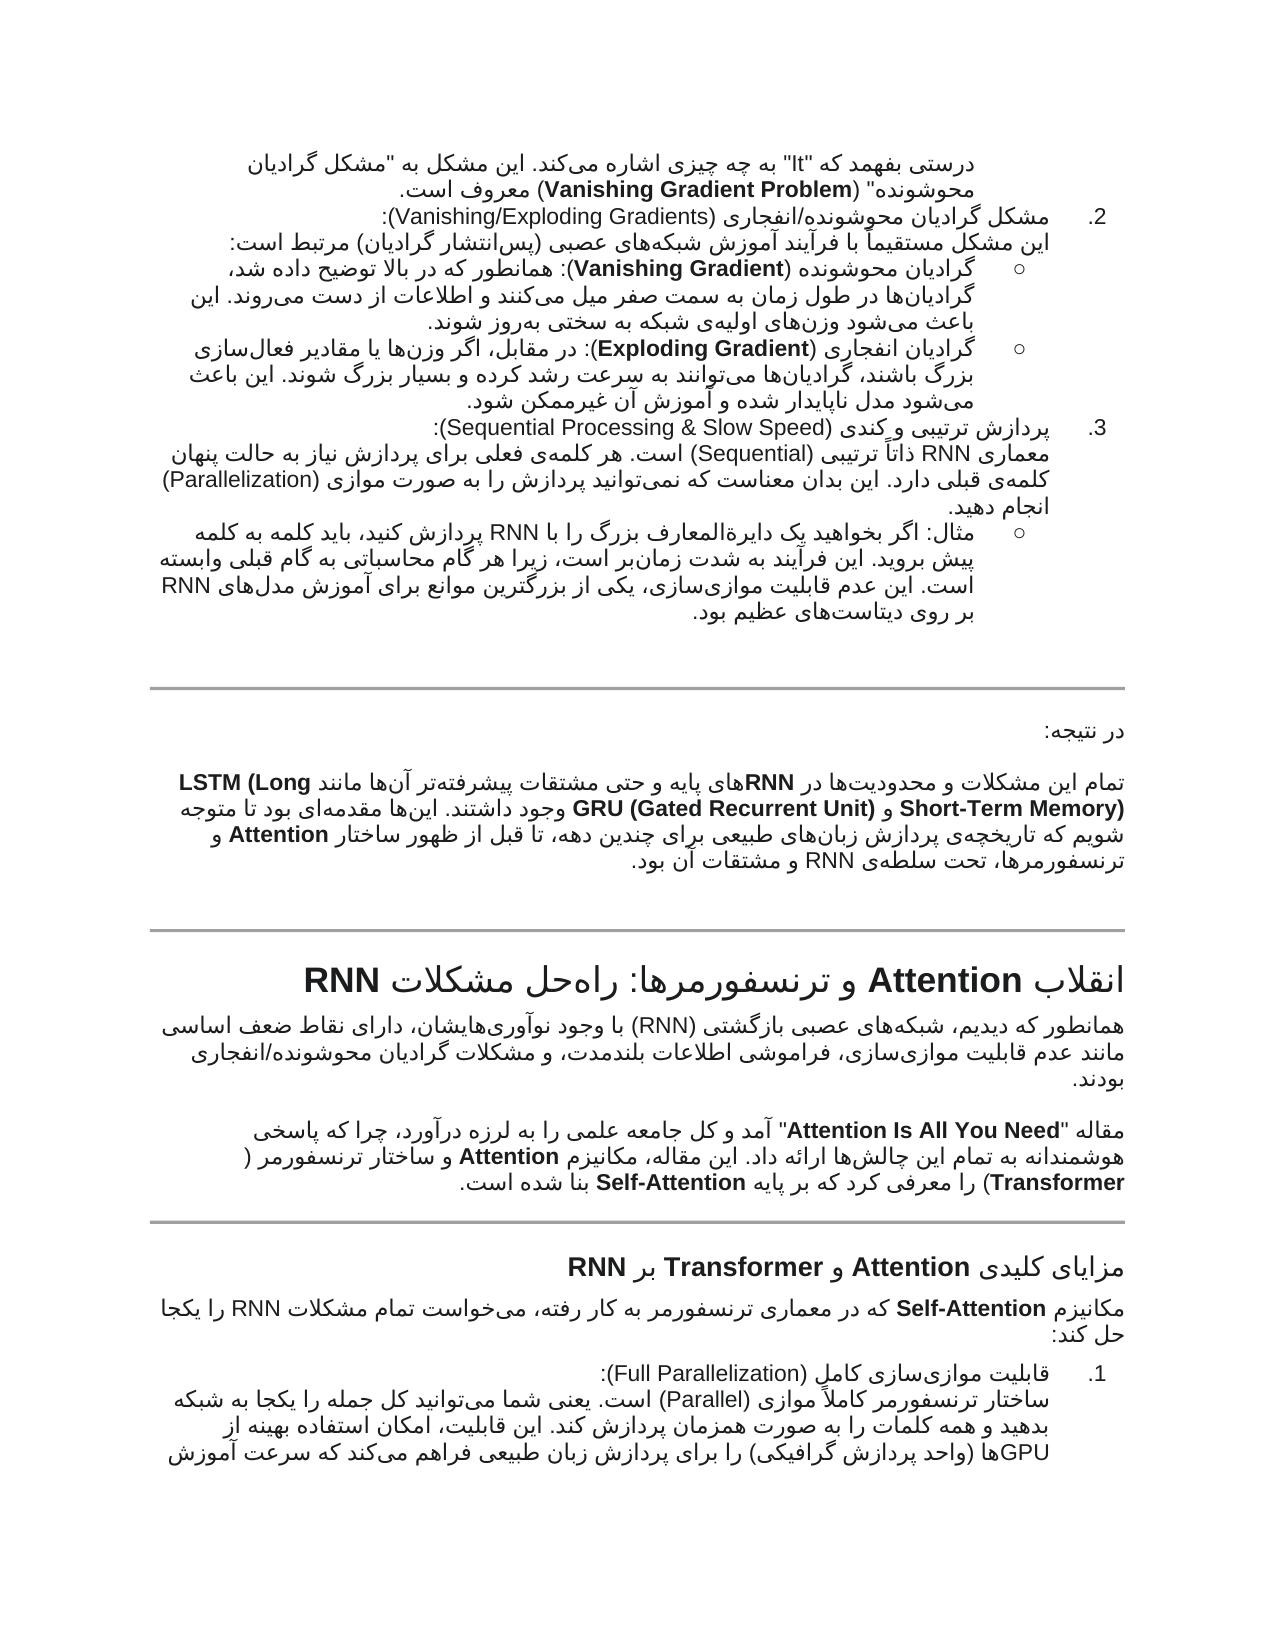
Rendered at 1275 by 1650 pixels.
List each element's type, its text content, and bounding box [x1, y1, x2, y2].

subtitle انقلاب Attention و ترنسفورمرها: راه‌حل مشکلات RNN [150, 959, 1125, 1000]
text مقاله "Attention Is All You Need" آمد و کل جامعه علمی را به لرزه درآورد، چرا که پاسخی هوشمندانه به تمام این چالش‌ها ارائه داد. این مقاله، مکانیزم Attention و ساختار ترنسفورمر (Transformer) را معرفی کرد که بر پایه Self-Attention بنا شده است. [150, 1117, 1125, 1196]
text مکانیزم Self-Attention که در معماری ترنسفورمر به کار رفته، می‌خواست تمام مشکلات RNN را یکجا حل کند: [150, 1294, 1125, 1347]
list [150, 1360, 1094, 1465]
list پردازش ترتیبی و کندی (Sequential Processing & Slow Speed): معماری RNN ذاتاً ترتیبی (Sequential) است. هر کلمه‌ی فعلی برای پردازش نیاز به حالت پنهان کلمه‌ی قبلی دارد. این بدان معناست که نمی‌توانید پردازش را به صورت موازی (Parallelization) انجام دهید. [150, 413, 1094, 519]
subtitle مزایای کلیدی Attention و Transformer بر RNN [150, 1251, 1125, 1282]
text همانطور که دیدیم، شبکه‌های عصبی بازگشتی (RNN) با وجود نوآوری‌هایشان، دارای نقاط ضعف اساسی مانند عدم قابلیت موازی‌سازی، فراموشی اطلاعات بلندمدت، و مشکلات گرادیان محوشونده/انفجاری بودند. [150, 1012, 1125, 1092]
list مثال: اگر بخواهید یک دایرةالمعارف بزرگ را با RNN پردازش کنید، باید کلمه به کلمه پیش بروید. این فرآیند به شدت زمان‌بر است، زیرا هر گام محاسباتی به گام قبلی وابسته است. این عدم قابلیت موازی‌سازی، یکی از بزرگترین موانع برای آموزش مدل‌های RNN بر روی دیتاست‌های عظیم بود. [150, 519, 1019, 624]
list گرادیان انفجاری (Exploding Gradient): در مقابل، اگر وزن‌ها یا مقادیر فعال‌سازی بزرگ باشند، گرادیان‌ها می‌توانند به سرعت رشد کرده و بسیار بزرگ شوند. این باعث می‌شود مدل ناپایدار شده و آموزش آن غیرممکن شود. [150, 334, 1019, 413]
text تمام این مشکلات و محدودیت‌ها در RNNهای پایه و حتی مشتقات پیشرفته‌تر آن‌ها مانند LSTM (Long Short-Term Memory) و GRU (Gated Recurrent Unit) وجود داشتند. این‌ها مقدمه‌ای بود تا متوجه شویم که تاریخچه‌ی پردازش زبان‌های طبیعی برای چندین دهه، تا قبل از ظهور ساختار Attention و ترنسفورمرها، تحت سلطه‌ی RNN و مشتقات آن بود. [150, 768, 1125, 874]
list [150, 150, 1019, 203]
text در نتیجه: [150, 717, 1125, 743]
list گرادیان محوشونده (Vanishing Gradient): همانطور که در بالا توضیح داده شد، گرادیان‌ها در طول زمان به سمت صفر میل می‌کنند و اطلاعات از دست می‌روند. این باعث می‌شود وزن‌های اولیه‌ی شبکه به سختی به‌روز شوند. [150, 255, 1019, 334]
list مشکل گرادیان محوشونده/انفجاری (Vanishing/Exploding Gradients): این مشکل مستقیماً با فرآیند آموزش شبکه‌های عصبی (پس‌انتشار گرادیان) مرتبط است: [150, 203, 1094, 255]
